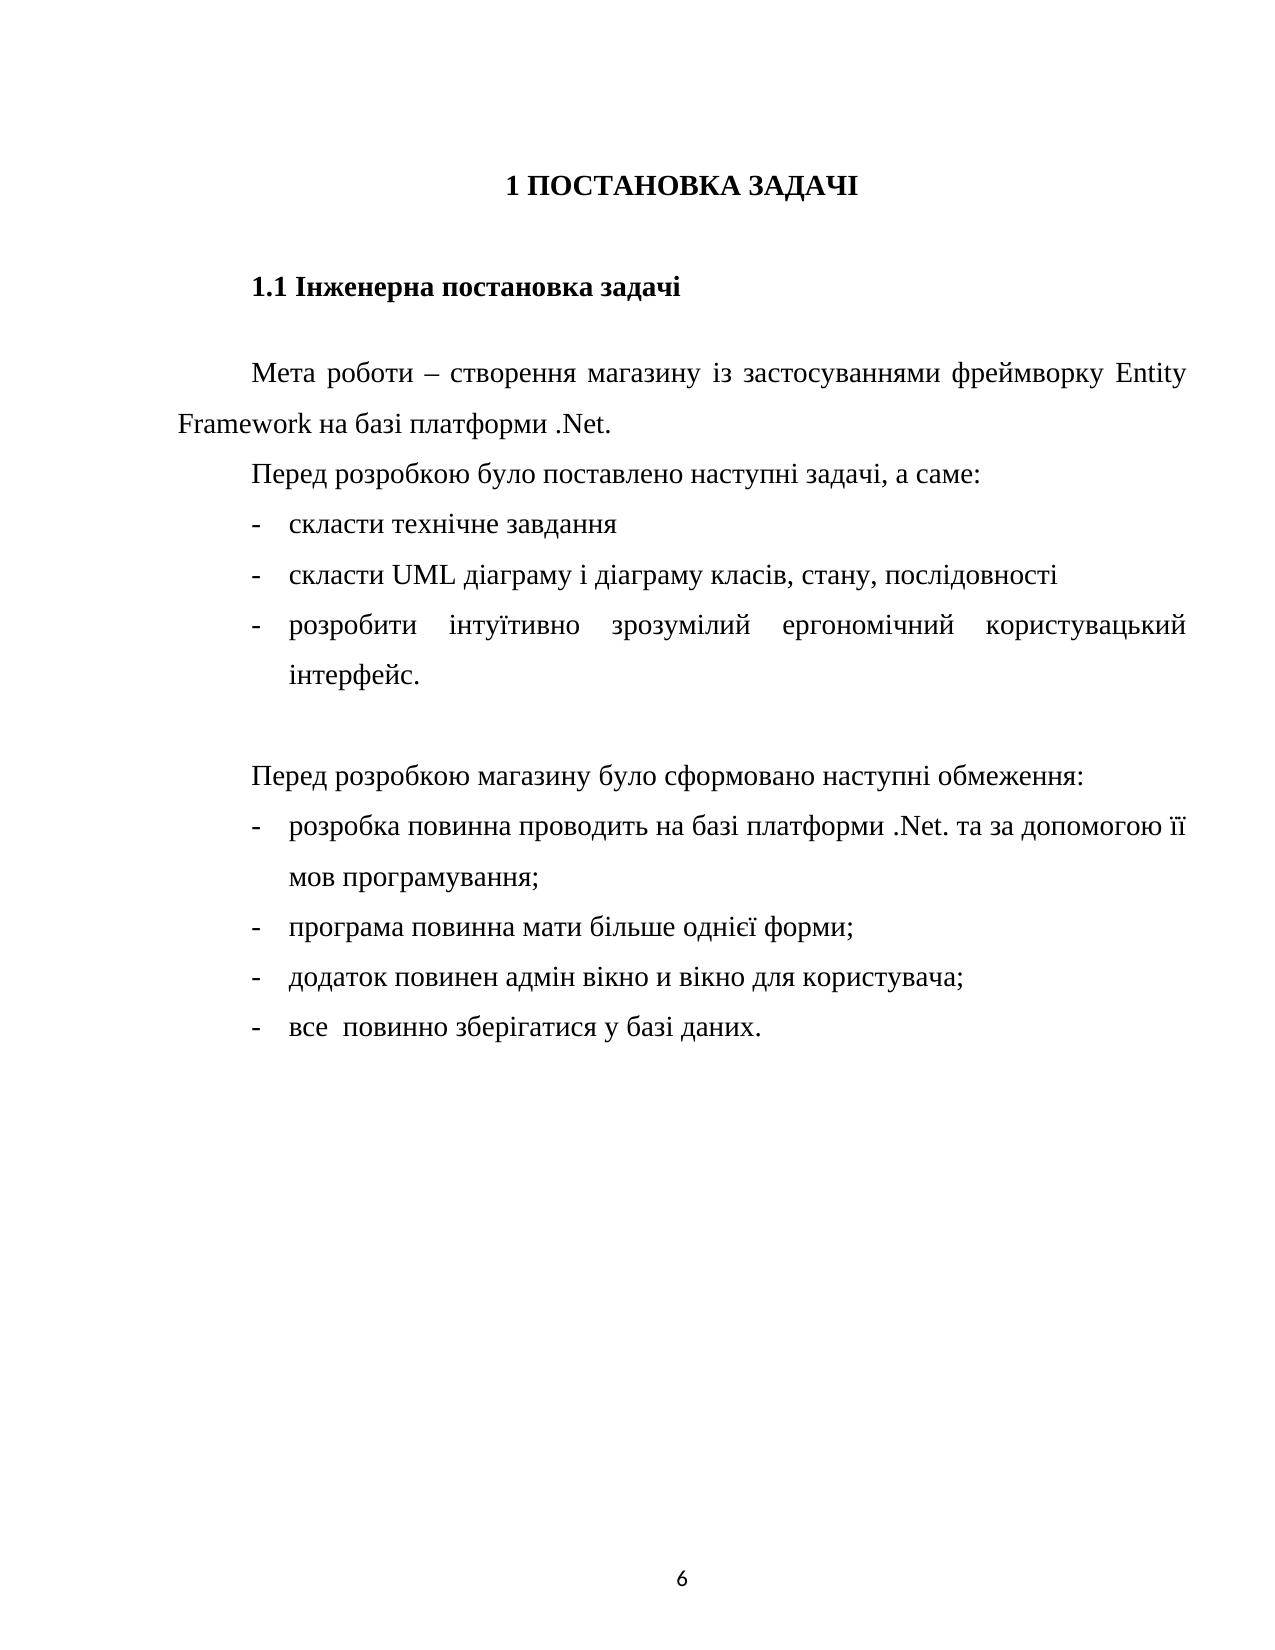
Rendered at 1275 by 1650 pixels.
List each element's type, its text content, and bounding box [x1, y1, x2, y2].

list програма повинна мати більше однієї форми; [251, 909, 1186, 942]
list додаток повинен адмін вікно и вікно для користувача; [251, 959, 1186, 993]
list Перед розробкою було поставлено наступні задачі, а саме: [177, 456, 1186, 490]
list скласти технічне завдання [251, 506, 1186, 540]
list все повинно зберігатися у базі даних. [251, 1009, 1186, 1043]
list Мета роботи – створення магазину із застосуваннями фреймворку Entity Framework на базі платформи .Net. [177, 356, 1186, 439]
text 1.1 Інженерна постановка задачі [177, 269, 1186, 303]
list Перед розробкою магазину було сформовано наступні обмеження: [177, 758, 1186, 792]
list розробити інтуїтивно зрозумілий ергономічний користувацький інтерфейс. [251, 607, 1186, 691]
list розробка повинна проводить на базі платформи .Net. та за допомогою її мов програмування; [251, 808, 1186, 892]
list скласти UML діаграму і діаграму класів, стану, послідовності [251, 557, 1186, 590]
text 1 ПОСТАНОВКА ЗАДАЧІ [177, 168, 1186, 202]
